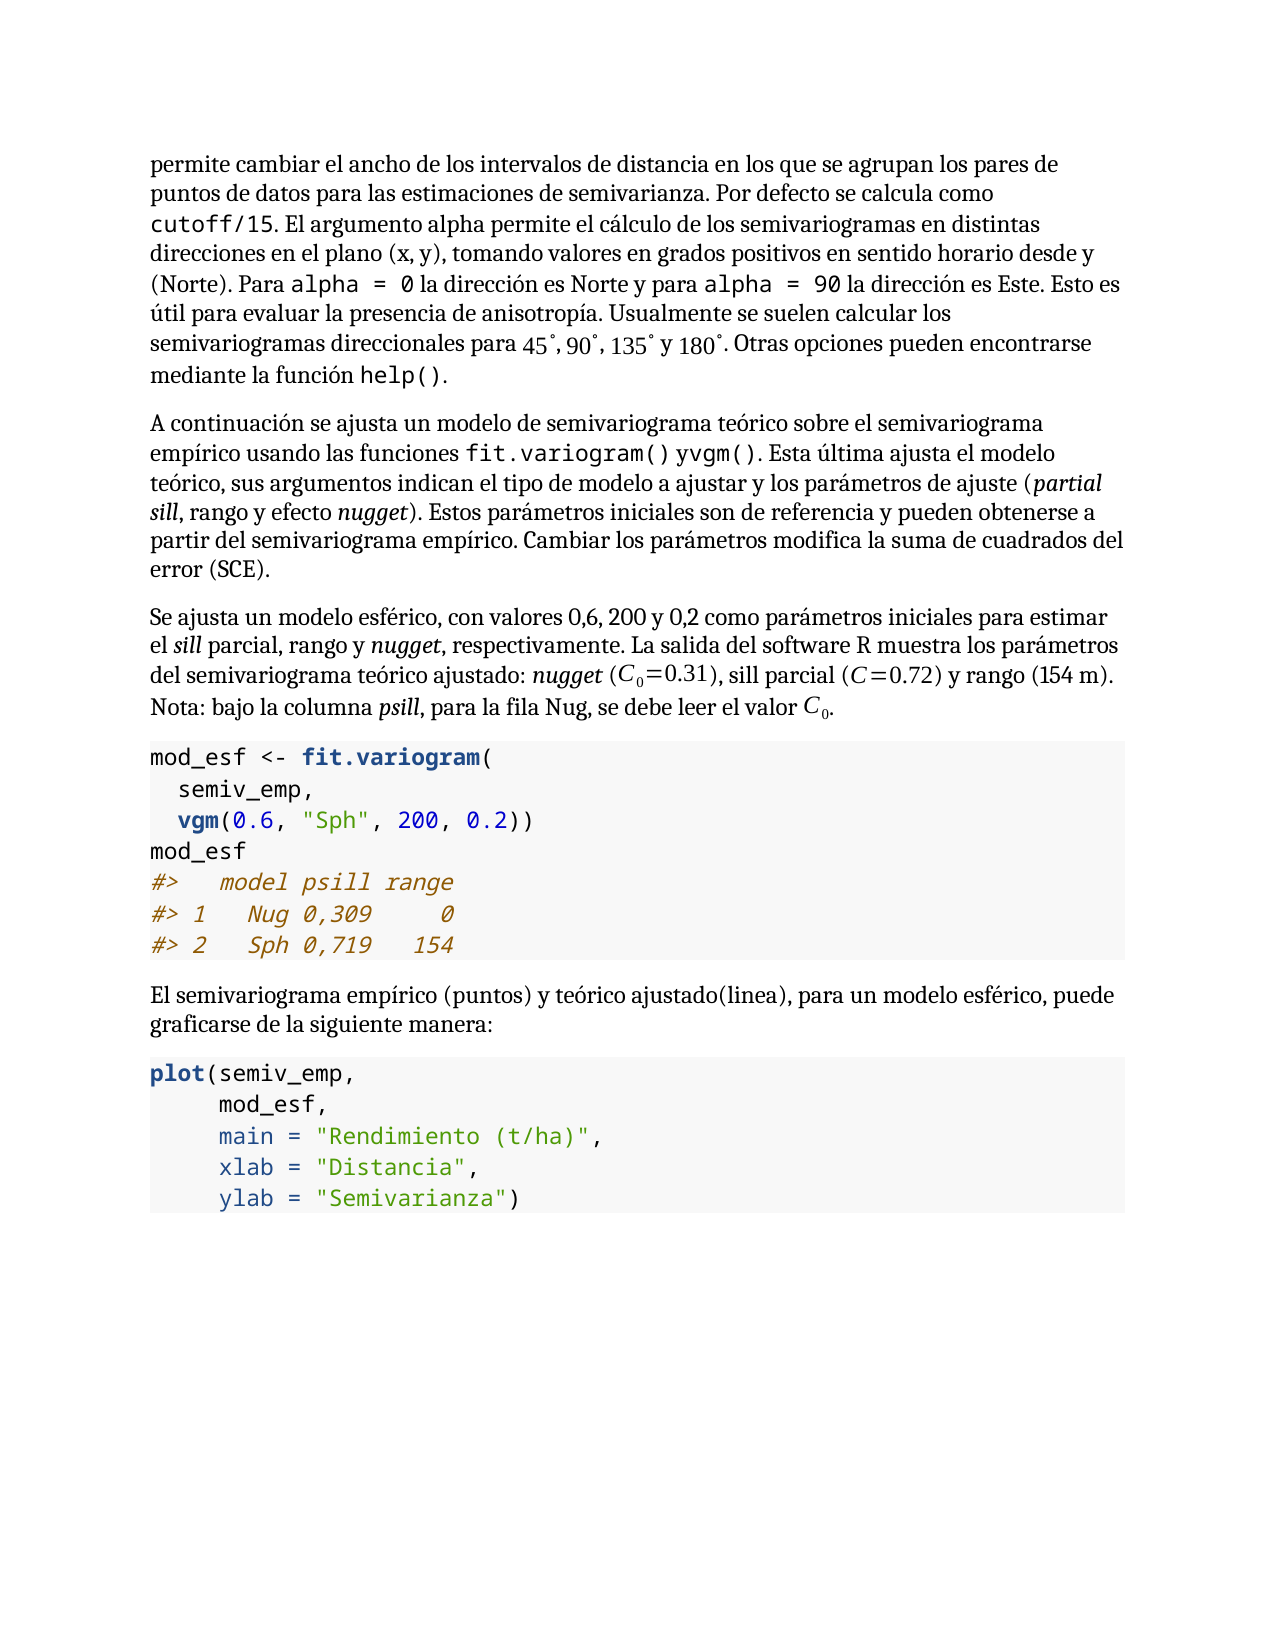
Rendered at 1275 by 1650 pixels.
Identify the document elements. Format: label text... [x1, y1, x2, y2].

text A continuación se ajusta un modelo de semivariograma teórico sobre el semivariograma empírico usando las funciones fit.variogram() yvgm(). Esta última ajusta el modelo teórico, sus argumentos indican el tipo de modelo a ajustar y los parámetros de ajuste (partial sill, rango y efecto nugget). Estos parámetros iniciales son de referencia y pueden obtenerse a partir del semivariograma empírico. Cambiar los parámetros modifica la suma de cuadrados del error (SCE). [150, 409, 1125, 584]
text Se ajusta un modelo esférico, con valores 0,6, 200 y 0,2 como parámetros iniciales para estimar el sill parcial, rango y nugget, respectivamente. La salida del software R muestra los parámetros del semivariograma teórico ajustado: nugget (), sill parcial () y rango (154 m). Nota: bajo la columna psill, para la fila Nug, se debe leer el valor . [150, 602, 1125, 723]
text mod_esf <- fit.variogram( semiv_emp, vgm(0.6, "Sph", 200, 0.2)) mod_esf #> model psill range #> 1 Nug 0,309 0 #> 2 Sph 0,719 154 [246, 741, 1125, 960]
text plot(semiv_emp, mod_esf, main = "Rendimiento (t/ha)", xlab = "Distancia", ylab = "Semivarianza") [150, 1057, 1125, 1213]
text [150, 150, 1125, 390]
text El semivariograma empírico (puntos) y teórico ajustado(linea), para un modelo esférico, puede graficarse de la siguiente manera: [150, 981, 1125, 1038]
